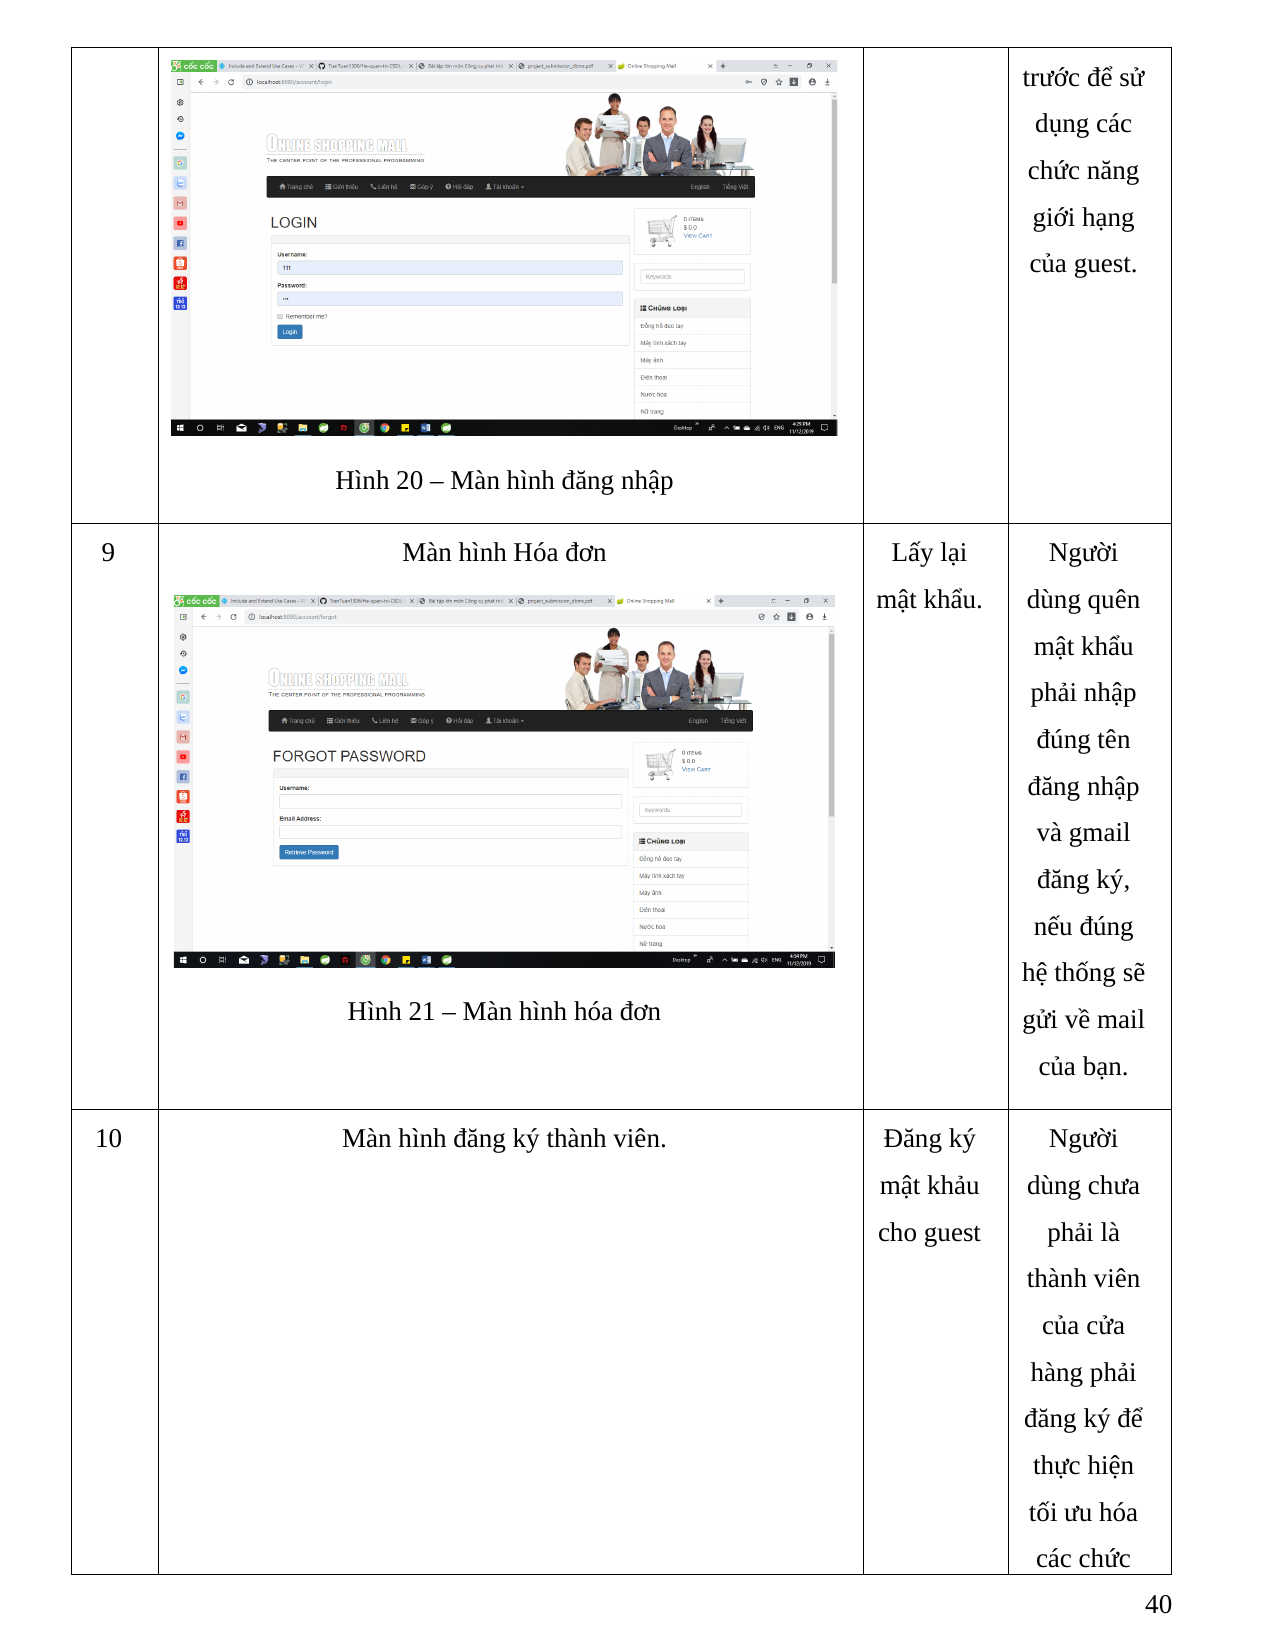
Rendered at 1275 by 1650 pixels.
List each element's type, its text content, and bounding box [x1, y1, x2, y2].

table_cell Màn hình Hóa đơn Hình 21 – Màn hình hóa đơn [159, 524, 863, 1109]
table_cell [864, 48, 1008, 523]
table_cell Người dùng quên mật khẩu phải nhập đúng tên đăng nhập và gmail đăng ký, nếu đúng hệ thống sẽ gửi về mail của bạn. [1009, 524, 1171, 1109]
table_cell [159, 48, 863, 523]
picture [171, 60, 838, 436]
picture [173, 595, 835, 968]
table_cell Lấy lại mật khẩu. [864, 524, 1008, 1109]
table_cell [1009, 1110, 1171, 1574]
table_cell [159, 1110, 863, 1574]
table_cell 8 [72, 48, 158, 523]
table_cell 10 [72, 1110, 158, 1574]
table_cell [864, 1110, 1008, 1574]
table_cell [1009, 48, 1171, 523]
table_cell 9 [72, 524, 158, 1109]
